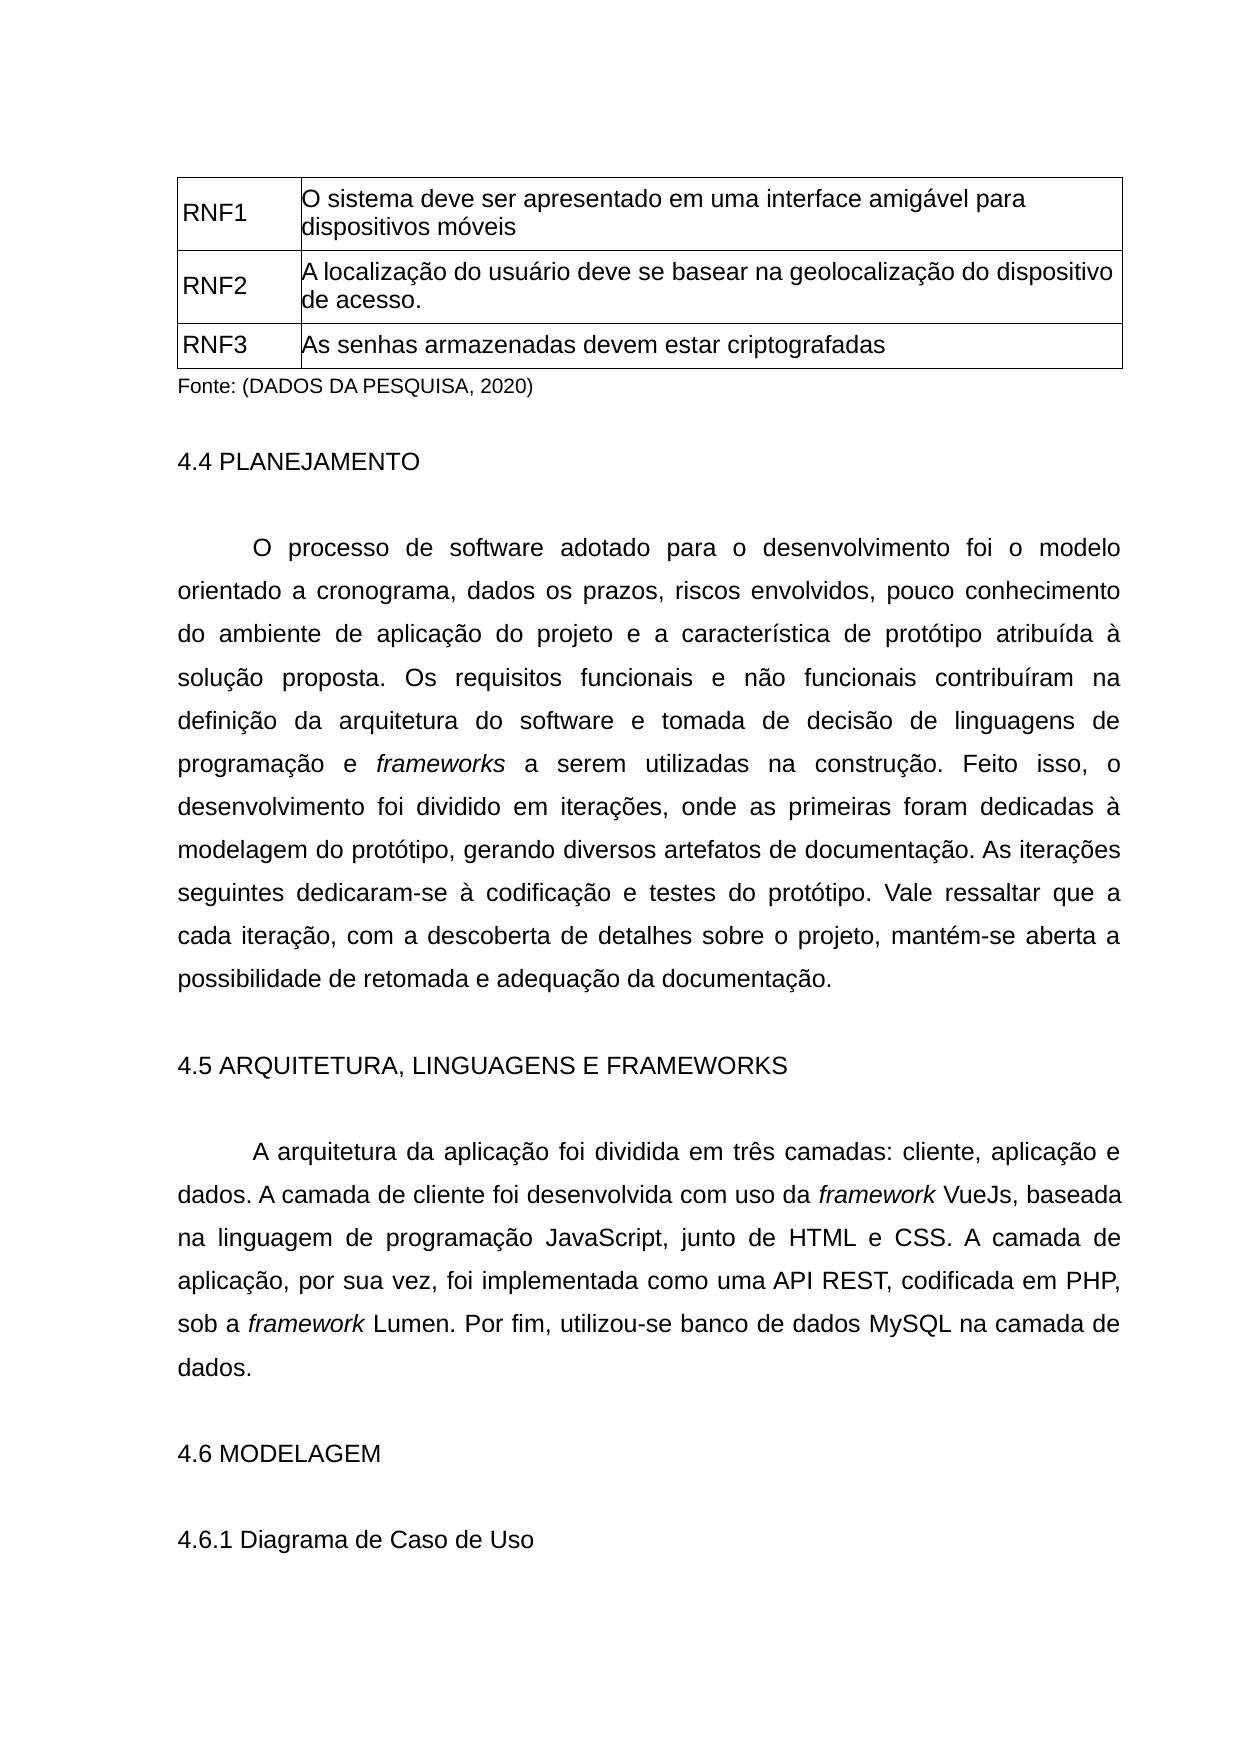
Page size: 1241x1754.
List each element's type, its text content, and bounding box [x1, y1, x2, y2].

table_cell O sistema deve ser apresentado em uma interface amigável para dispositivos móveis [302, 178, 1122, 250]
table_cell RNF1 [178, 178, 301, 250]
subtitle 4.4 PLANEJAMENTO [177, 447, 1122, 476]
subtitle 4.6 MODELAGEM [177, 1439, 1122, 1468]
subtitle 4.5 ARQUITETURA, LINGUAGENS E FRAMEWORKS [177, 1051, 1122, 1079]
subtitle 4.6.1 Diagrama de Caso de Uso [177, 1525, 1122, 1554]
table_cell RNF3 [178, 324, 301, 367]
table_cell RNF2 [178, 251, 301, 323]
table_cell As senhas armazenadas devem estar criptografadas [302, 324, 1122, 367]
text O processo de software adotado para o desenvolvimento foi o modelo orientado a cronograma, dados os prazos, riscos envolvidos, pouco conhecimento do ambiente de aplicação do projeto e a característica de protótipo atribuída à solução proposta. Os requisitos funcionais e não funcionais contribuíram na definição da arquitetura do software e tomada de decisão de linguagens de programação e frameworks a serem utilizadas na construção. Feito isso, o desenvolvimento foi dividido em iterações, onde as primeiras foram dedicadas à modelagem do protótipo, gerando diversos artefatos de documentação. As iterações seguintes dedicaram-se à codificação e testes do protótipo. Vale ressaltar que a cada iteração, com a descoberta de detalhes sobre o projeto, mantém-se aberta a possibilidade de retomada e adequação da documentação. [177, 533, 1122, 993]
text Fonte: (DADOS DA PESQUISA, 2020) [177, 374, 1122, 398]
text A arquitetura da aplicação foi dividida em três camadas: cliente, aplicação e dados. A camada de cliente foi desenvolvida com uso da framework VueJs, baseada na linguagem de programação JavaScript, junto de HTML e CSS. A camada de aplicação, por sua vez, foi implementada como uma API REST, codificada em PHP, sob a framework Lumen. Por fim, utilizou-se banco de dados MySQL na camada de dados. [177, 1137, 1122, 1381]
table_cell A localização do usuário deve se basear na geolocalização do dispositivo de acesso. [302, 251, 1122, 323]
